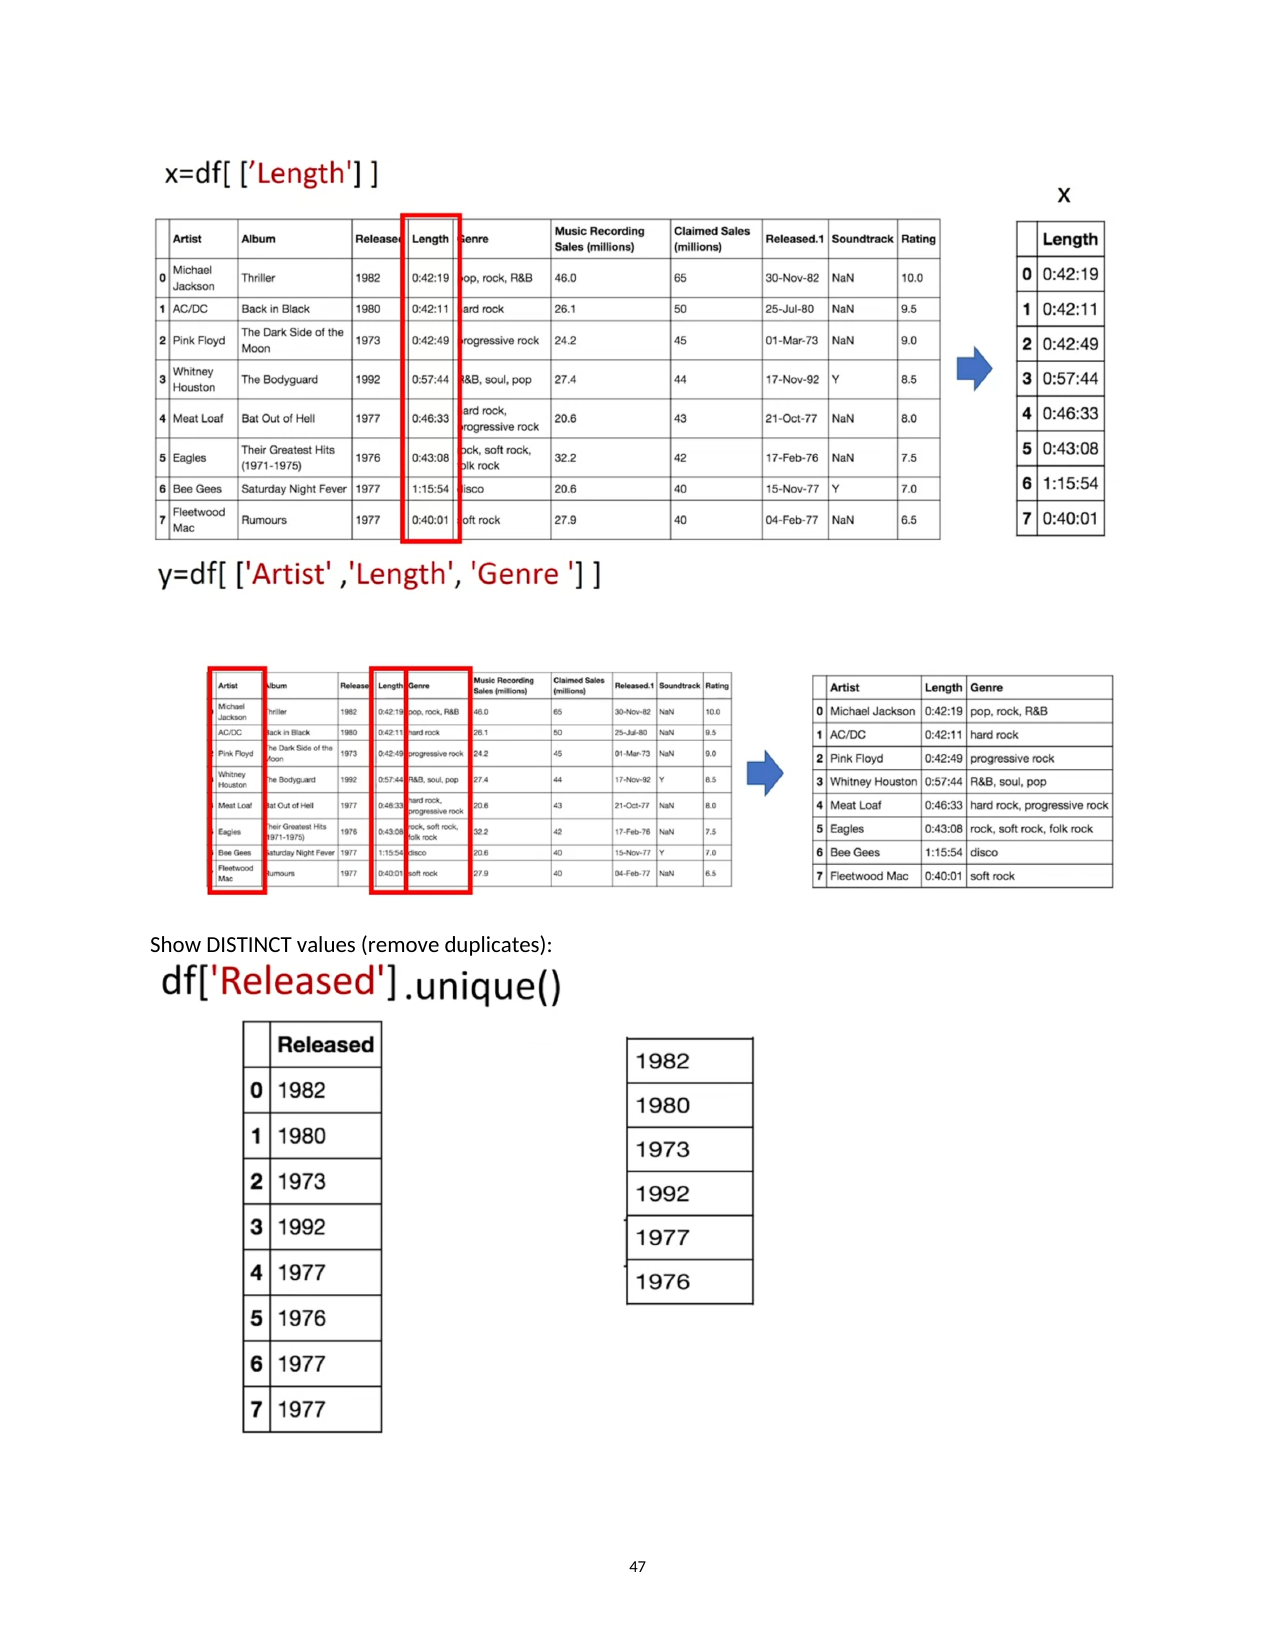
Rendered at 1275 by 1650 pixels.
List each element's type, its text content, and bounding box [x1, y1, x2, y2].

picture [150, 957, 778, 1436]
picture [150, 150, 1125, 902]
